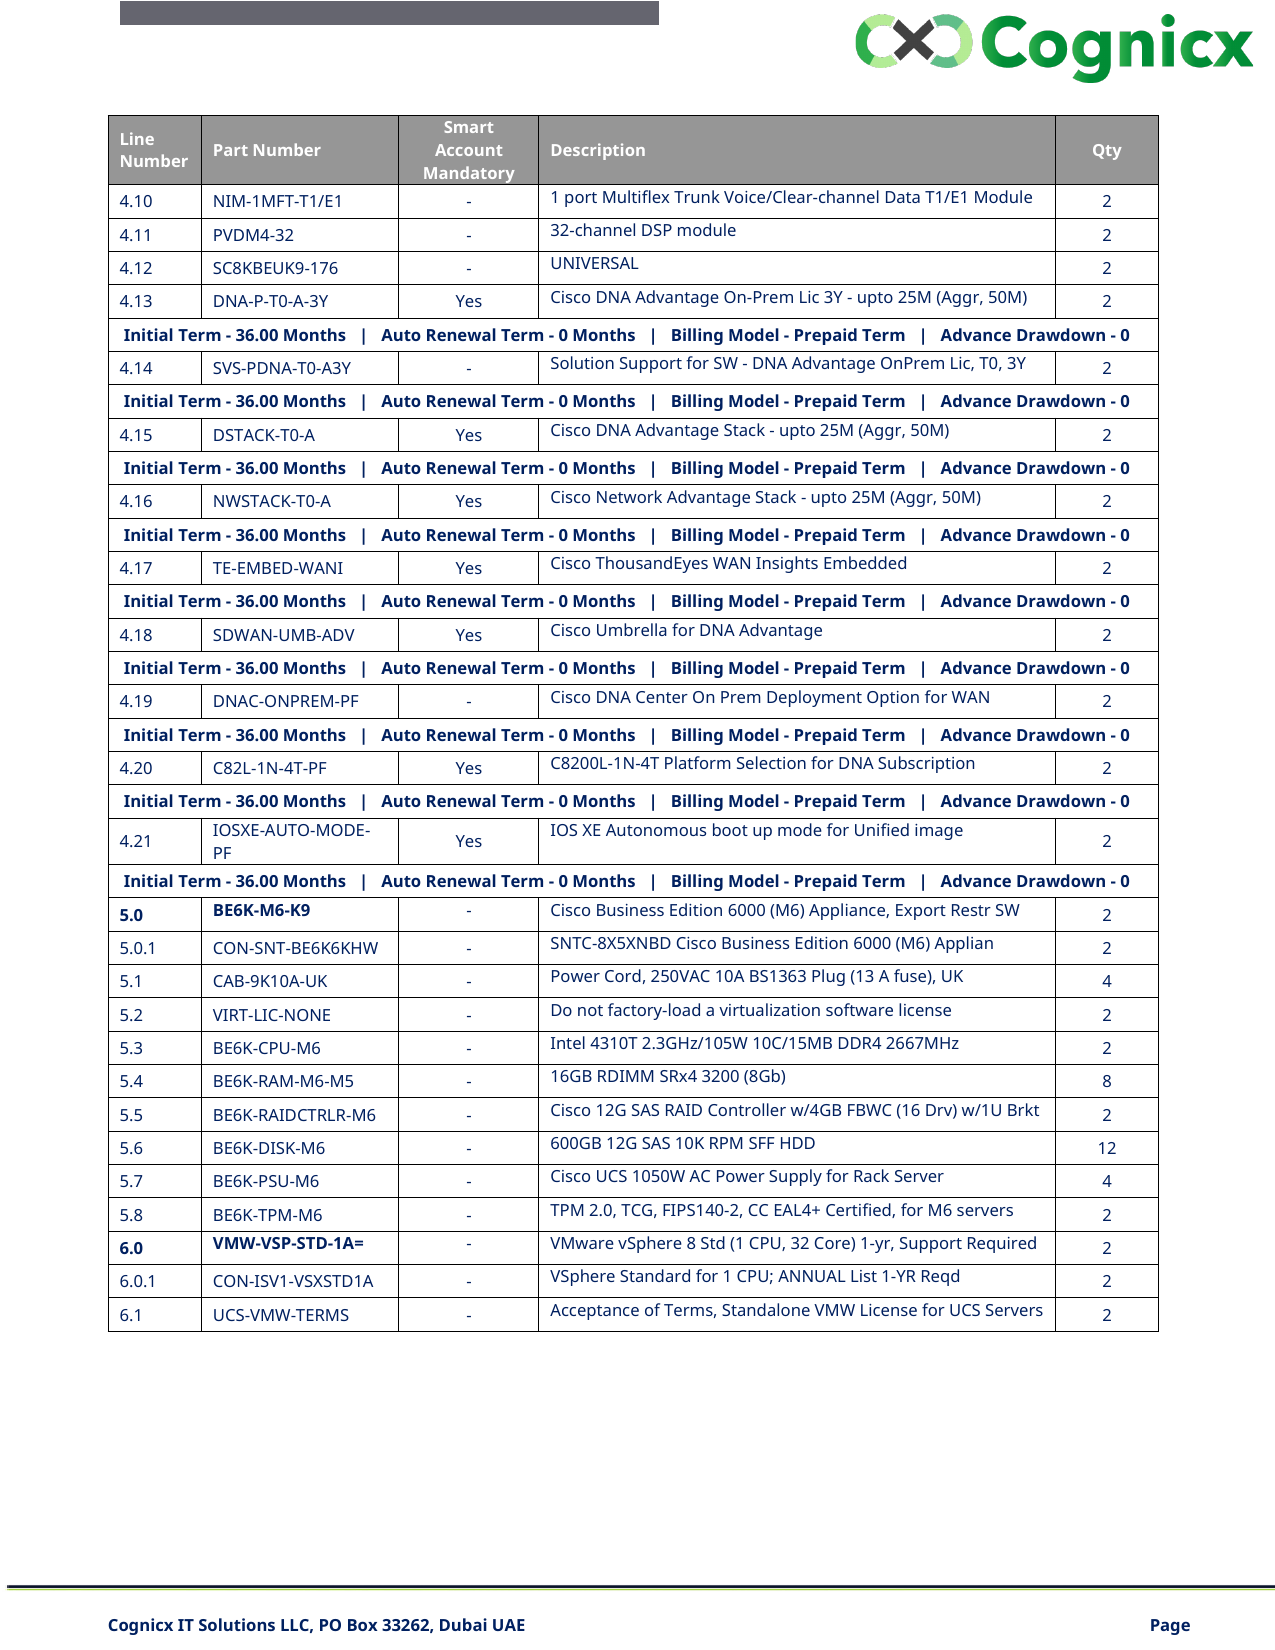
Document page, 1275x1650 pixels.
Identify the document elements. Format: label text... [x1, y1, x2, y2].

table_cell Do not factory-load a virtualization software license [539, 998, 1055, 1031]
table_cell Initial Term - 36.00 Months | Auto Renewal Term - 0 Months | Billing Model - Prepaid Term | Advance Drawdown - 0 [109, 785, 1158, 817]
table_cell IOSXE-AUTO-MODE-PF [202, 819, 398, 864]
table_cell Cisco UCS 1050W AC Power Supply for Rack Server [539, 1165, 1055, 1197]
table_cell Initial Term - 36.00 Months | Auto Renewal Term - 0 Months | Billing Model - Prepaid Term | Advance Drawdown - 0 [109, 319, 1158, 351]
table_cell SDWAN-UMB-ADV [202, 619, 398, 651]
table_cell Initial Term - 36.00 Months | Auto Renewal Term - 0 Months | Billing Model - Prepaid Term | Advance Drawdown - 0 [109, 652, 1158, 684]
table_cell Cisco Network Advantage Stack - upto 25M (Aggr, 50M) [539, 485, 1055, 517]
table_cell 2 [1056, 1298, 1158, 1331]
table_cell IOS XE Autonomous boot up mode for Unified image [539, 819, 1055, 864]
table_cell BE6K-CPU-M6 [202, 1032, 398, 1064]
table_cell - [399, 1265, 538, 1297]
table_cell Cisco ThousandEyes WAN Insights Embedded [539, 552, 1055, 584]
table_cell 2 [1056, 552, 1158, 584]
table_cell 4.18 [109, 619, 201, 651]
table_cell TE-EMBED-WANI [202, 552, 398, 584]
table_cell VMware vSphere 8 Std (1 CPU, 32 Core) 1-yr, Support Required [539, 1232, 1055, 1264]
table_cell 1 port Multiflex Trunk Voice/Clear-channel Data T1/E1 Module [539, 185, 1055, 217]
table_cell - [399, 1298, 538, 1331]
table_cell 5.2 [109, 998, 201, 1031]
table_cell VIRT-LIC-NONE [202, 998, 398, 1031]
table_cell 4.19 [109, 685, 201, 717]
table_cell Cisco DNA Advantage On-Prem Lic 3Y - upto 25M (Aggr, 50M) [539, 285, 1055, 317]
table_cell - [399, 898, 538, 931]
table_cell SVS-PDNA-T0-A3Y [202, 352, 398, 384]
table_header Part Number [202, 116, 398, 184]
table_cell - [399, 185, 538, 217]
table_cell 4.17 [109, 552, 201, 584]
table_cell 5.0 [109, 898, 201, 931]
table_cell Initial Term - 36.00 Months | Auto Renewal Term - 0 Months | Billing Model - Prepaid Term | Advance Drawdown - 0 [109, 385, 1158, 417]
table_cell - [399, 1132, 538, 1164]
table_cell 2 [1056, 932, 1158, 964]
table_cell 2 [1056, 485, 1158, 517]
table_cell 2 [1056, 419, 1158, 451]
table_cell - [399, 1165, 538, 1197]
table_cell 5.4 [109, 1065, 201, 1097]
table_cell Cisco Umbrella for DNA Advantage [539, 619, 1055, 651]
table_cell 2 [1056, 752, 1158, 784]
table_cell VMW-VSP-STD-1A= [202, 1232, 398, 1264]
table_cell - [399, 998, 538, 1031]
table_cell BE6K-PSU-M6 [202, 1165, 398, 1197]
table_cell PVDM4-32 [202, 219, 398, 251]
table_cell Initial Term - 36.00 Months | Auto Renewal Term - 0 Months | Billing Model - Prepaid Term | Advance Drawdown - 0 [109, 452, 1158, 484]
table_cell Initial Term - 36.00 Months | Auto Renewal Term - 0 Months | Billing Model - Prepaid Term | Advance Drawdown - 0 [109, 865, 1158, 897]
table_cell Power Cord, 250VAC 10A BS1363 Plug (13 A fuse), UK [539, 965, 1055, 997]
table_header Line Number [109, 116, 201, 184]
table_cell Cisco 12G SAS RAID Controller w/4GB FBWC (16 Drv) w/1U Brkt [539, 1098, 1055, 1131]
table_cell Yes [399, 619, 538, 651]
table_cell 4.21 [109, 819, 201, 864]
table_cell 2 [1056, 1265, 1158, 1297]
table_header Qty [1056, 116, 1158, 184]
table_cell BE6K-TPM-M6 [202, 1198, 398, 1231]
table_cell TPM 2.0, TCG, FIPS140-2, CC EAL4+ Certified, for M6 servers [539, 1198, 1055, 1231]
table_cell 12 [1056, 1132, 1158, 1164]
table_cell 5.0.1 [109, 932, 201, 964]
table_cell 6.0.1 [109, 1265, 201, 1297]
table_cell 6.0 [109, 1232, 201, 1264]
table_cell - [399, 1065, 538, 1097]
table_cell - [399, 685, 538, 717]
table_cell BE6K-RAIDCTRLR-M6 [202, 1098, 398, 1131]
table_cell 6.1 [109, 1298, 201, 1331]
table_cell 2 [1056, 819, 1158, 864]
table_cell NWSTACK-T0-A [202, 485, 398, 517]
table_cell DSTACK-T0-A [202, 419, 398, 451]
table_cell SC8KBEUK9-176 [202, 252, 398, 284]
table_cell Yes [399, 819, 538, 864]
table_cell VSphere Standard for 1 CPU; ANNUAL List 1-YR Reqd [539, 1265, 1055, 1297]
table_cell 2 [1056, 1098, 1158, 1131]
table_cell - [399, 1032, 538, 1064]
table_cell 5.6 [109, 1132, 201, 1164]
table_header Smart Account Mandatory [399, 116, 538, 184]
table_cell - [399, 219, 538, 251]
table_cell NIM-1MFT-T1/E1 [202, 185, 398, 217]
table_cell CON-SNT-BE6K6KHW [202, 932, 398, 964]
table_cell - [399, 352, 538, 384]
table_cell CON-ISV1-VSXSTD1A [202, 1265, 398, 1297]
table_cell 4.15 [109, 419, 201, 451]
table_cell 5.5 [109, 1098, 201, 1131]
table_cell 2 [1056, 685, 1158, 717]
table_cell 5.3 [109, 1032, 201, 1064]
table_cell Solution Support for SW - DNA Advantage OnPrem Lic, T0, 3Y [539, 352, 1055, 384]
table_cell - [399, 1098, 538, 1131]
table_cell Yes [399, 285, 538, 317]
table_cell CAB-9K10A-UK [202, 965, 398, 997]
table_cell DNAC-ONPREM-PF [202, 685, 398, 717]
table_cell Yes [399, 752, 538, 784]
table_cell 2 [1056, 898, 1158, 931]
table_cell - [399, 1198, 538, 1231]
table_cell - [399, 252, 538, 284]
table_cell 2 [1056, 1232, 1158, 1264]
table_cell 16GB RDIMM SRx4 3200 (8Gb) [539, 1065, 1055, 1097]
table_cell Initial Term - 36.00 Months | Auto Renewal Term - 0 Months | Billing Model - Prepaid Term | Advance Drawdown - 0 [109, 519, 1158, 551]
table_cell UCS-VMW-TERMS [202, 1298, 398, 1331]
table_cell 5.1 [109, 965, 201, 997]
table_cell Cisco Business Edition 6000 (M6) Appliance, Export Restr SW [539, 898, 1055, 931]
table_cell 2 [1056, 252, 1158, 284]
table_cell Initial Term - 36.00 Months | Auto Renewal Term - 0 Months | Billing Model - Prepaid Term | Advance Drawdown - 0 [109, 585, 1158, 617]
table_cell 2 [1056, 998, 1158, 1031]
table_cell - [399, 965, 538, 997]
table_cell 2 [1056, 1198, 1158, 1231]
table_cell SNTC-8X5XNBD Cisco Business Edition 6000 (M6) Applian [539, 932, 1055, 964]
table_cell 4.14 [109, 352, 201, 384]
table_cell 4 [1056, 965, 1158, 997]
table_cell 4.20 [109, 752, 201, 784]
table_cell DNA-P-T0-A-3Y [202, 285, 398, 317]
table_cell Cisco DNA Advantage Stack - upto 25M (Aggr, 50M) [539, 419, 1055, 451]
table_cell 5.8 [109, 1198, 201, 1231]
table_cell 2 [1056, 285, 1158, 317]
table_cell - [399, 932, 538, 964]
table_cell 4.13 [109, 285, 201, 317]
table_cell Yes [399, 485, 538, 517]
table_cell UNIVERSAL [539, 252, 1055, 284]
table_cell BE6K-RAM-M6-M5 [202, 1065, 398, 1097]
table_cell Initial Term - 36.00 Months | Auto Renewal Term - 0 Months | Billing Model - Prepaid Term | Advance Drawdown - 0 [109, 719, 1158, 751]
table_cell Yes [399, 552, 538, 584]
table_cell Yes [399, 419, 538, 451]
table_cell 5.7 [109, 1165, 201, 1197]
table_cell C82L-1N-4T-PF [202, 752, 398, 784]
table_cell 600GB 12G SAS 10K RPM SFF HDD [539, 1132, 1055, 1164]
table_cell Acceptance of Terms, Standalone VMW License for UCS Servers [539, 1298, 1055, 1331]
table_cell 4.12 [109, 252, 201, 284]
table_cell 2 [1056, 185, 1158, 217]
table_cell 4 [1056, 1165, 1158, 1197]
table_cell 32-channel DSP module [539, 219, 1055, 251]
table_cell BE6K-DISK-M6 [202, 1132, 398, 1164]
table_cell 2 [1056, 352, 1158, 384]
table_cell 2 [1056, 1032, 1158, 1064]
picture [2, 1584, 1275, 1592]
table_cell 4.11 [109, 219, 201, 251]
table_cell 2 [1056, 219, 1158, 251]
table_cell Cisco DNA Center On Prem Deployment Option for WAN [539, 685, 1055, 717]
picture [120, 1, 659, 25]
table_cell C8200L-1N-4T Platform Selection for DNA Subscription [539, 752, 1055, 784]
table_header Description [539, 116, 1055, 184]
table_cell - [399, 1232, 538, 1264]
table_cell Intel 4310T 2.3GHz/105W 10C/15MB DDR4 2667MHz [539, 1032, 1055, 1064]
table_cell 4.10 [109, 185, 201, 217]
table_cell BE6K-M6-K9 [202, 898, 398, 931]
table_cell 8 [1056, 1065, 1158, 1097]
picture [855, 14, 1254, 83]
table_cell 4.16 [109, 485, 201, 517]
table_cell 2 [1056, 619, 1158, 651]
